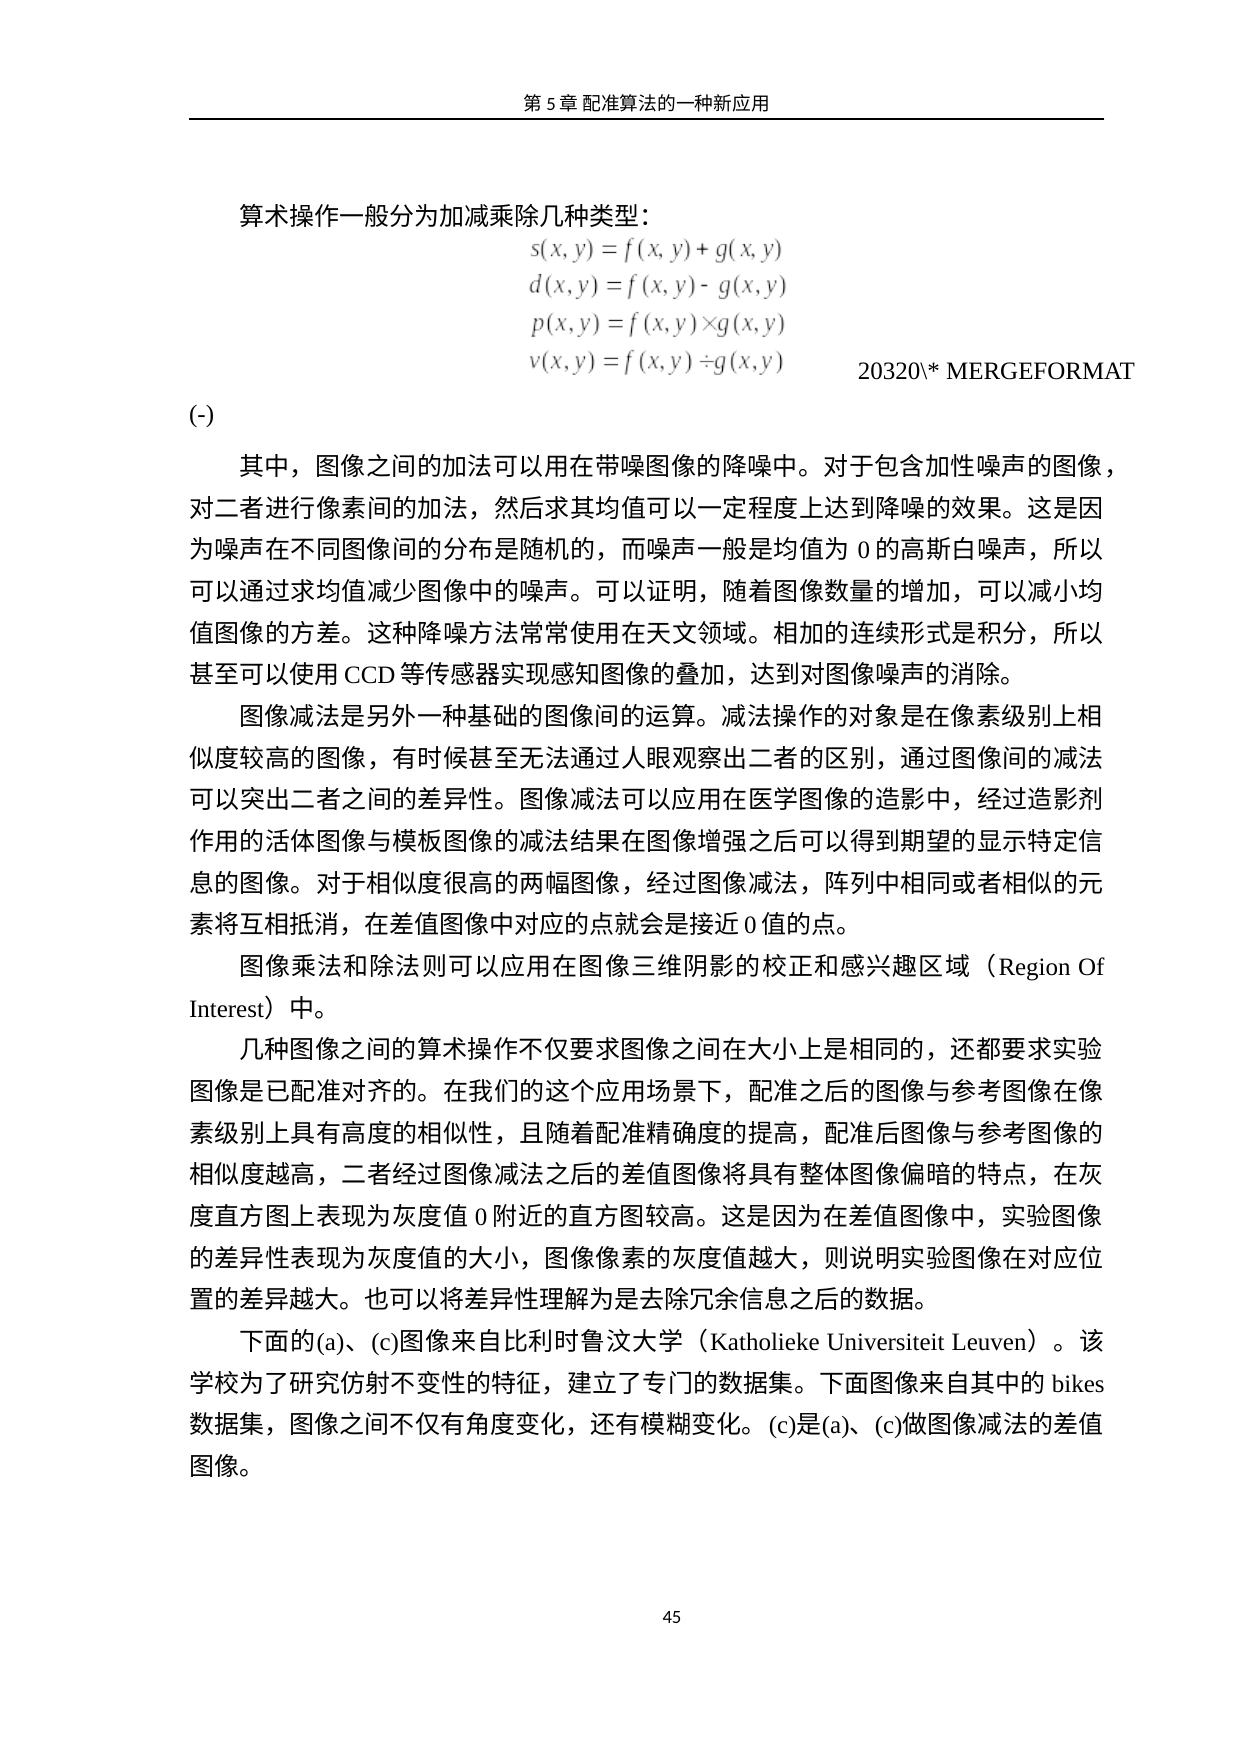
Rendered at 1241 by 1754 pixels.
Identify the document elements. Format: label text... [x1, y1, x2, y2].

text 算术操作一般分为加减乘除几种类型： [189, 192, 1104, 234]
text 其中，图像之间的加法可以用在带噪图像的降噪中。对于包含加性噪声的图像，对二者进行像素间的加法，然后求其均值可以一定程度上达到降噪的效果。这是因为噪声在不同图像间的分布是随机的，而噪声一般是均值为0的高斯白噪声，所以可以通过求均值减少图像中的噪声。可以证明，随着图像数量的增加，可以减小均值图像的方差。这种降噪方法常常使用在天文领域。相加的连续形式是积分，所以甚至可以使用CCD等传感器实现感知图像的叠加，达到对图像噪声的消除。 [189, 442, 1104, 692]
text 图像减法是另外一种基础的图像间的运算。减法操作的对象是在像素级别上相似度较高的图像，有时候甚至无法通过人眼观察出二者的区别，通过图像间的减法可以突出二者之间的差异性。图像减法可以应用在医学图像的造影中，经过造影剂作用的活体图像与模板图像的减法结果在图像增强之后可以得到期望的显示特定信息的图像。对于相似度很高的两幅图像，经过图像减法，阵列中相同或者相似的元素将互相抵消，在差值图像中对应的点就会是接近0值的点。 [189, 692, 1104, 942]
text 几种图像之间的算术操作不仅要求图像之间在大小上是相同的，还都要求实验图像是已配准对齐的。在我们的这个应用场景下，配准之后的图像与参考图像在像素级别上具有高度的相似性，且随着配准精确度的提高，配准后图像与参考图像的相似度越高，二者经过图像减法之后的差值图像将具有整体图像偏暗的特点，在灰度直方图上表现为灰度值0附近的直方图较高。这是因为在差值图像中，实验图像的差异性表现为灰度值的大小，图像像素的灰度值越大，则说明实验图像在对应位置的差异越大。也可以将差异性理解为是去除冗余信息之后的数据。 [189, 1025, 1104, 1317]
text 图像乘法和除法则可以应用在图像三维阴影的校正和感兴趣区域（Region Of Interest）中。 [189, 942, 1104, 1025]
text 下面的(a)、(c)图像来自比利时鲁汶大学（Katholieke Universiteit Leuven）。该学校为了研究仿射不变性的特征，建立了专门的数据集。下面图像来自其中的bikes数据集，图像之间不仅有角度变化，还有模糊变化。(c)是(a)、(c)做图像减法的差值图像。 [189, 1317, 1104, 1484]
